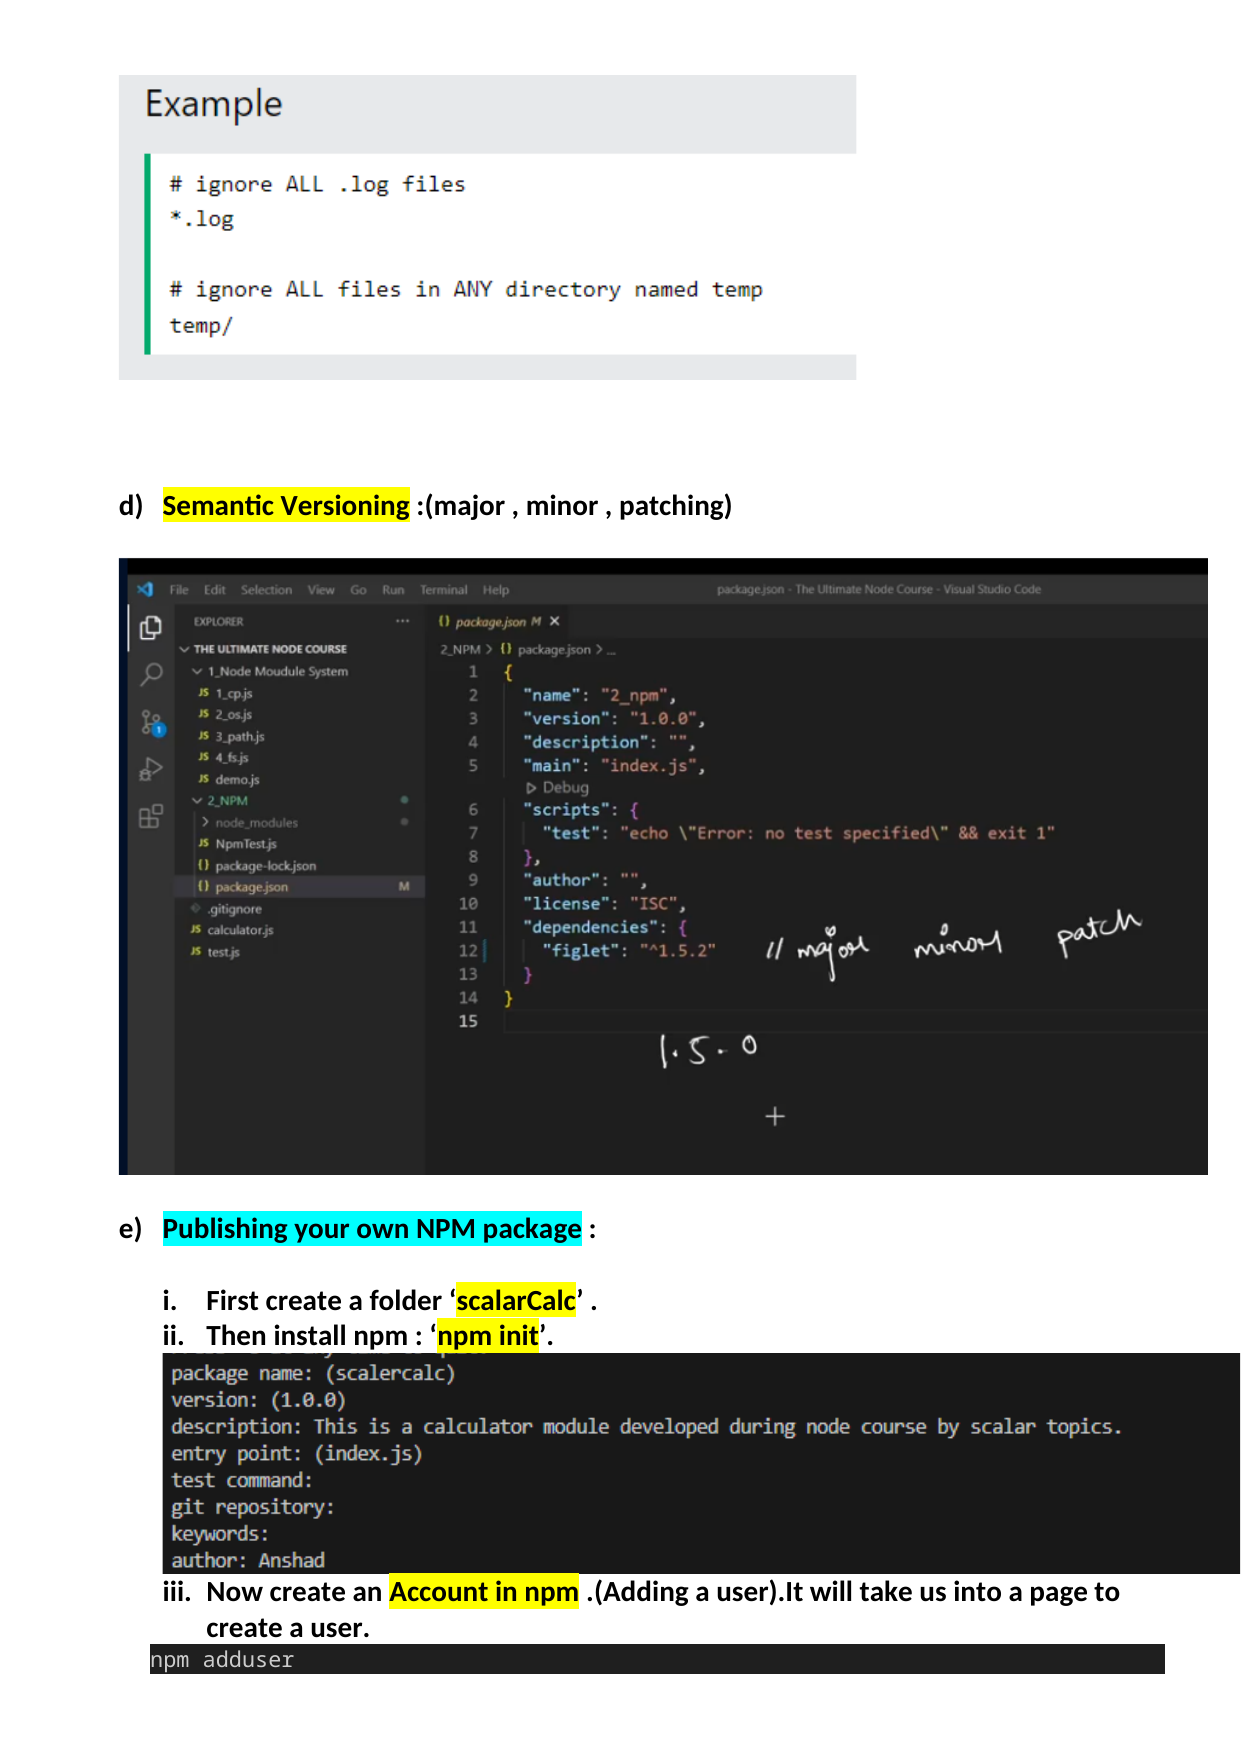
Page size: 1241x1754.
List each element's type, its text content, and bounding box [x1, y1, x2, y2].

list Now create an Account in npm .(Adding a user).It will take us into a page to create a user. [162, 1574, 1165, 1644]
picture [118, 557, 1208, 1175]
list First create a folder ‘scalarCalc’ . [576, 1282, 1165, 1317]
picture [162, 1353, 1241, 1574]
list Semantic Versioning :(major , minor , patching) [410, 487, 1165, 522]
list Publishing your own NPM package : [582, 1211, 1165, 1246]
text npm adduser [294, 1644, 1165, 1674]
picture [118, 75, 857, 380]
list First create a folder ‘scalarCalc’ . [162, 1282, 456, 1317]
list Then install npm : ‘npm init’. [162, 1317, 1165, 1353]
